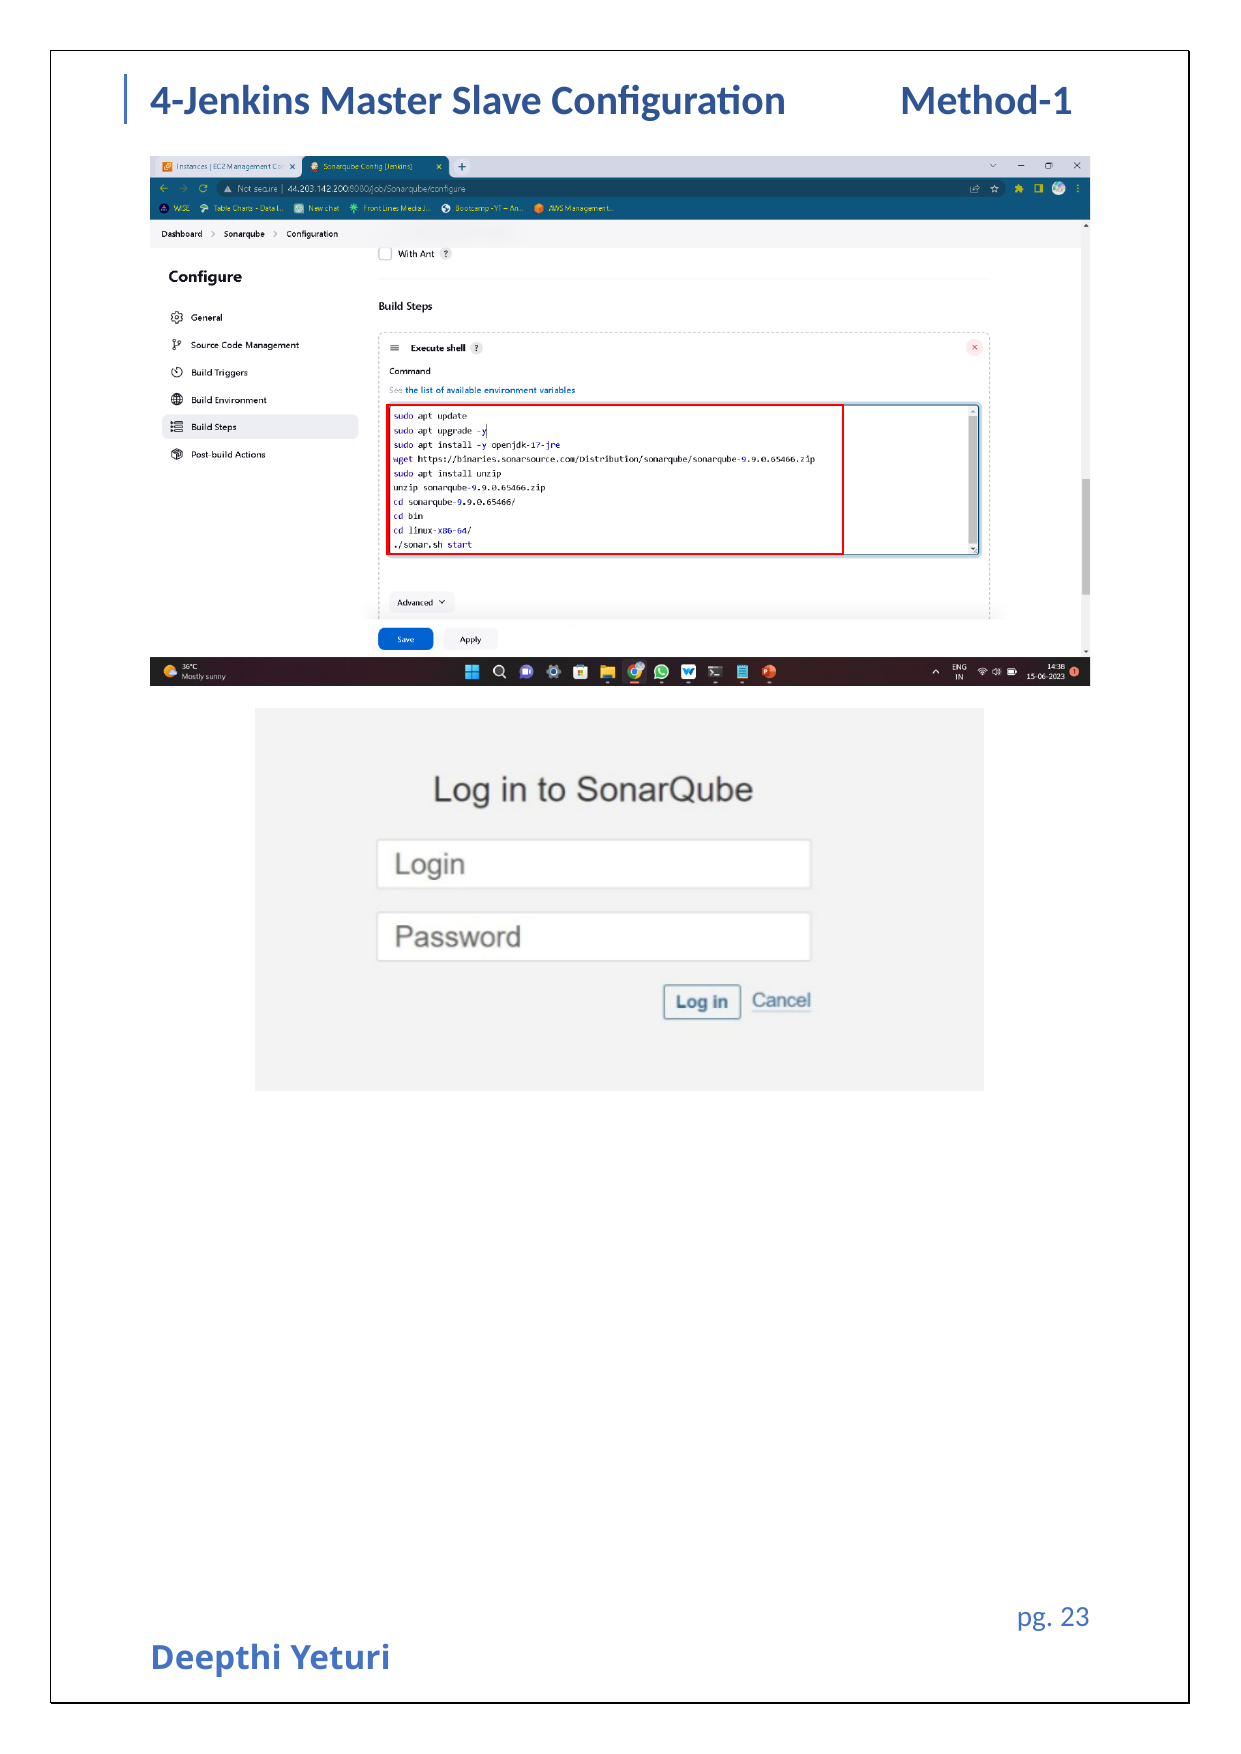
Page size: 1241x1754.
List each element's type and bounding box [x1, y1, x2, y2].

picture [150, 156, 1091, 686]
picture [255, 708, 984, 1091]
